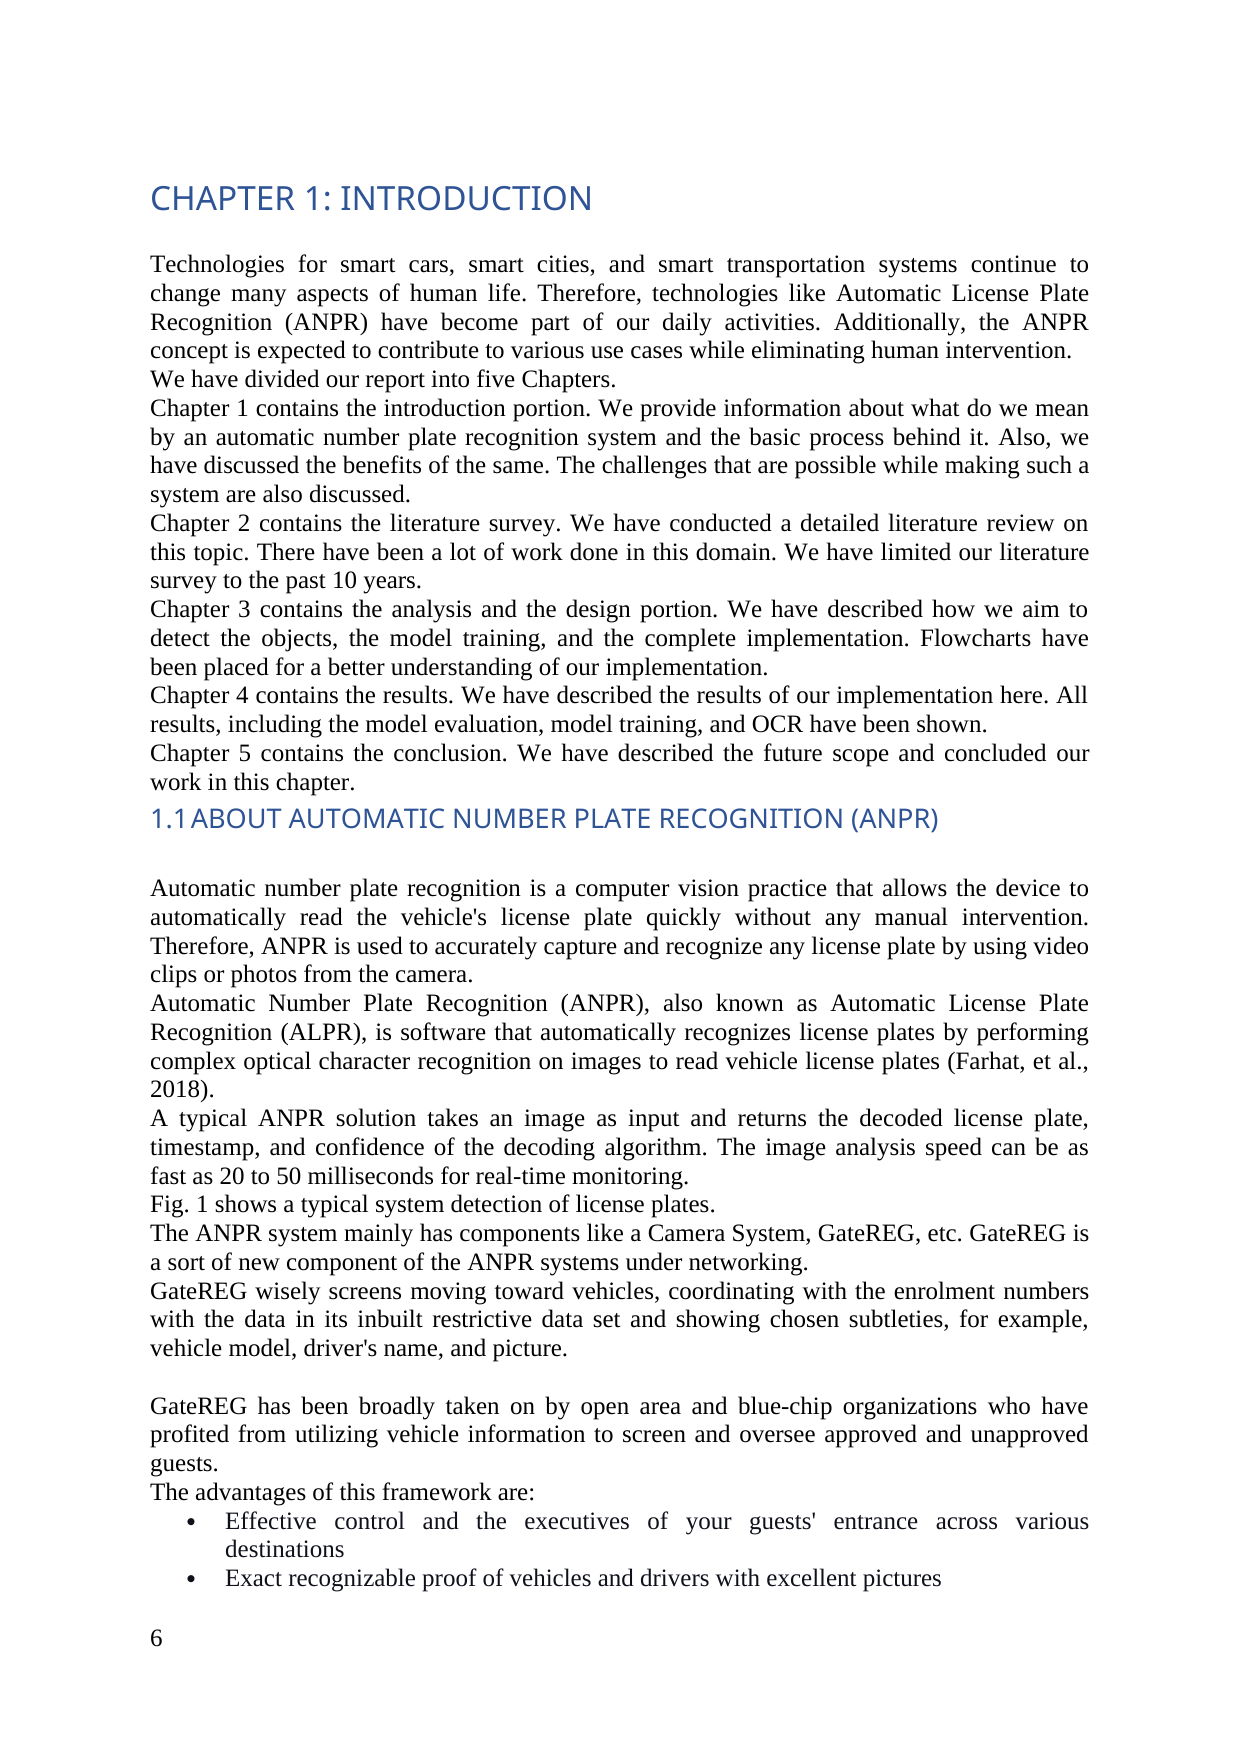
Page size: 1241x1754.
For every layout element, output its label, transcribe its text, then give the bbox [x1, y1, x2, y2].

text Automatic Number Plate Recognition (ANPR), also known as Automatic License Plate Recognition (ALPR), is software that automatically recognizes license plates by performing complex optical character recognition on images to read vehicle license plates (Farhat, et al., 2018). [150, 988, 1090, 1103]
text We have divided our report into five Chapters. [150, 364, 1090, 393]
text GateREG wisely screens moving toward vehicles, coordinating with the enrolment numbers with the data in its inbuilt restrictive data set and showing chosen subtleties, for example, vehicle model, driver's name, and picture. [150, 1276, 1090, 1362]
text A typical ANPR solution takes an image as input and returns the decoded license plate, timestamp, and confidence of the decoding algorithm. The image analysis speed can be as fast as 20 to 50 milliseconds for real-time monitoring. [150, 1103, 1090, 1189]
text Technologies for smart cars, smart cities, and smart transportation systems continue to change many aspects of human life. Therefore, technologies like Automatic License Plate Recognition (ANPR) have become part of our daily activities. Additionally, the ANPR concept is expected to contribute to various use cases while eliminating human intervention. [150, 249, 1090, 364]
text The advantages of this framework are: [150, 1477, 1090, 1506]
text Chapter 2 contains the literature survey. We have conducted a detailed literature review on this topic. There have been a lot of work done in this domain. We have limited our literature survey to the past 10 years. [150, 508, 1090, 594]
list Exact recognizable proof of vehicles and drivers with excellent pictures [187, 1563, 1090, 1592]
subtitle ABOUT AUTOMATIC NUMBER PLATE RECOGNITION (ANPR) [150, 799, 1090, 836]
text Automatic number plate recognition is a computer vision practice that allows the device to automatically read the vehicle's license plate quickly without any manual intervention. Therefore, ANPR is used to accurately capture and recognize any license plate by using video clips or photos from the camera. [150, 873, 1090, 988]
text Chapter 1 contains the introduction portion. We provide information about what do we mean by an automatic number plate recognition system and the basic process behind it. Also, we have discussed the benefits of the same. The challenges that are possible while making such a system are also discussed. [150, 393, 1090, 508]
text GateREG has been broadly taken on by open area and blue-chip organizations who have profited from utilizing vehicle information to screen and oversee approved and unapproved guests. [150, 1391, 1090, 1477]
subtitle CHAPTER 1: INTRODUCTION [150, 175, 1090, 220]
text Fig. 1 shows a typical system detection of license plates. [150, 1189, 1090, 1218]
text Chapter 5 contains the conclusion. We have described the future scope and concluded our work in this chapter. [150, 738, 1090, 795]
text The ANPR system mainly has components like a Camera System, GateREG, etc. GateREG is a sort of new component of the ANPR systems under networking. [150, 1218, 1090, 1276]
text Chapter 4 contains the results. We have described the results of our implementation here. All results, including the model evaluation, model training, and OCR have been shown. [150, 680, 1090, 738]
list Effective control and the executives of your guests' entrance across various destinations [187, 1506, 1090, 1563]
text Chapter 3 contains the analysis and the design portion. We have described how we aim to detect the objects, the model training, and the complete implementation. Flowcharts have been placed for a better understanding of our implementation. [150, 594, 1090, 680]
